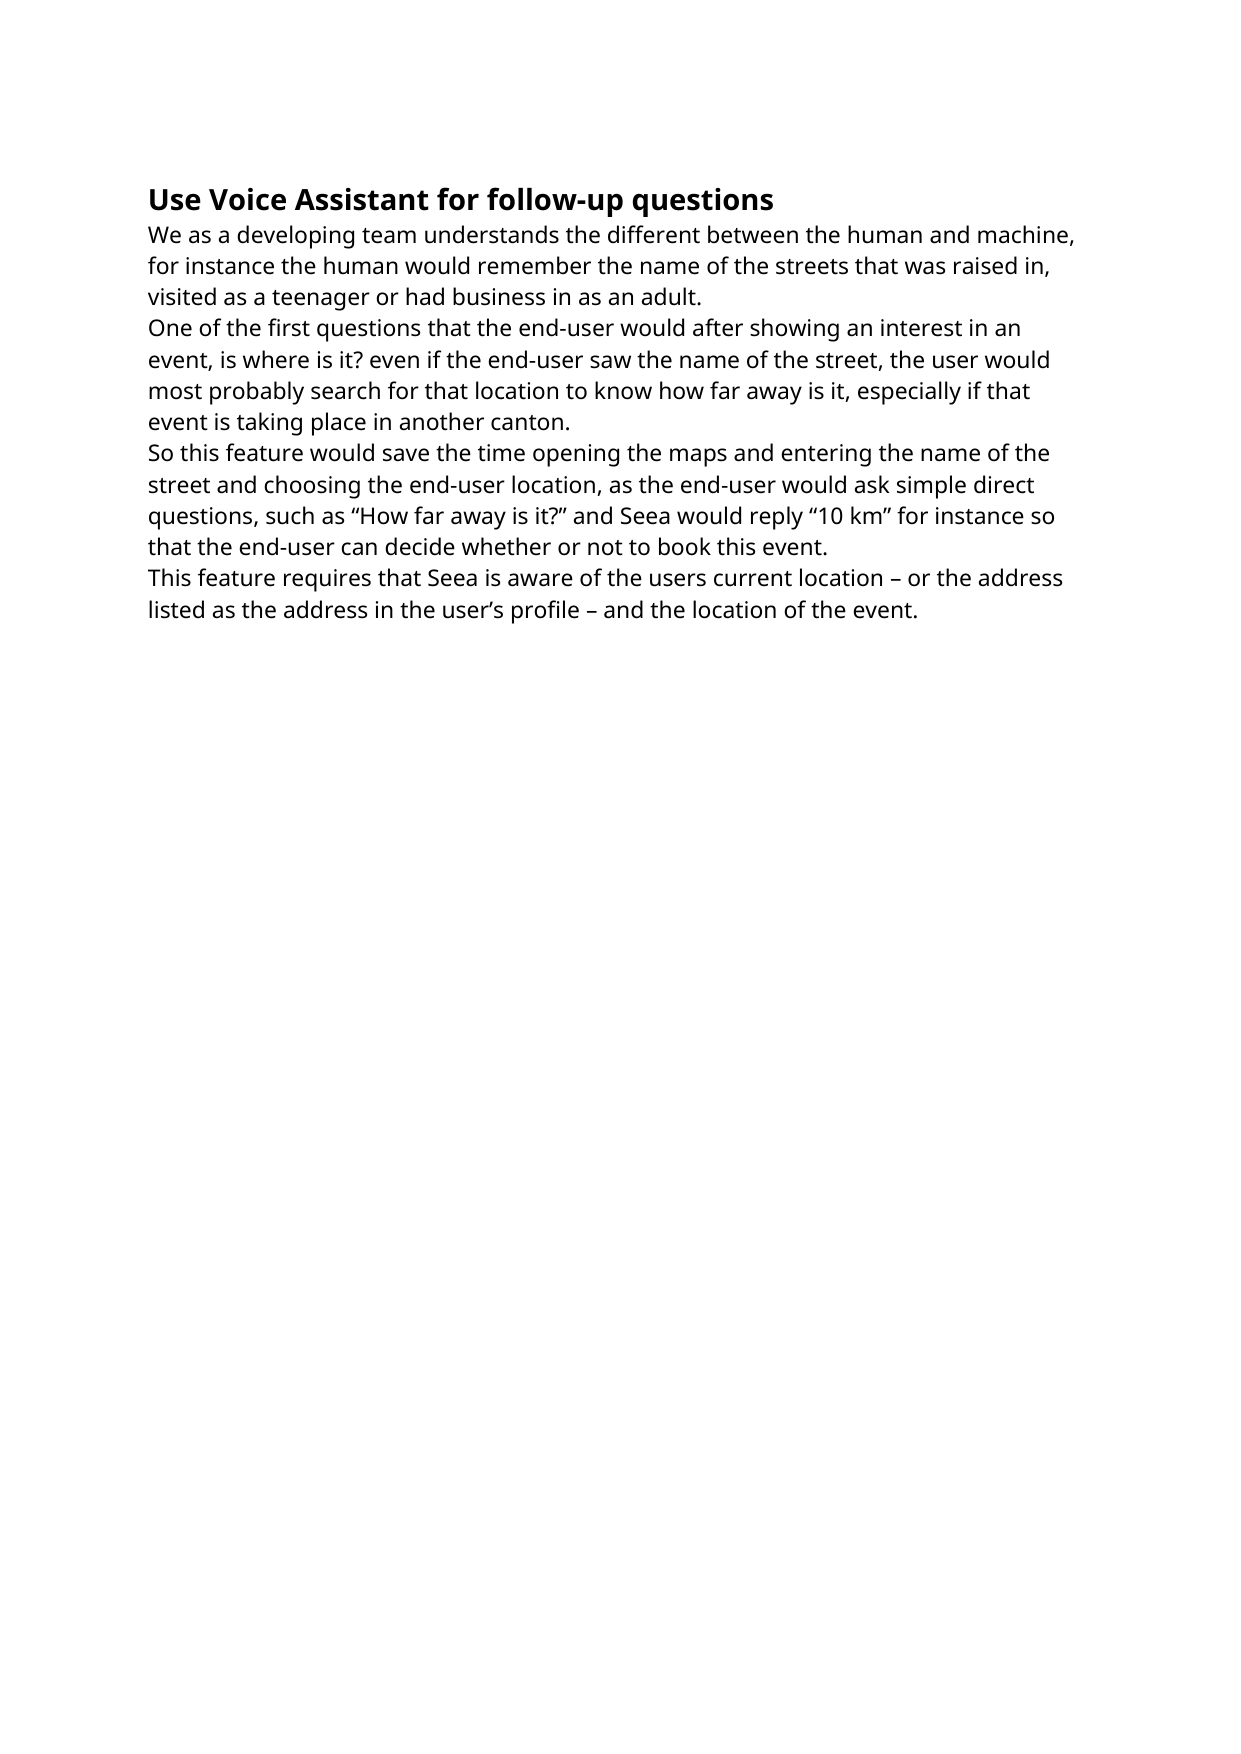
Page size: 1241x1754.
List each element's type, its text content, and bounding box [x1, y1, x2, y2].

text This feature requires that Seea is aware of the users current location – or the address listed as the address in the user’s profile – and the location of the event. [148, 562, 1093, 625]
text Use Voice Assistant for follow-up questions [148, 179, 1093, 218]
text We as a developing team understands the different between the human and machine, for instance the human would remember the name of the streets that was raised in, visited as a teenager or had business in as an adult. [148, 218, 1093, 312]
text So this feature would save the time opening the maps and entering the name of the street and choosing the end-user location, as the end-user would ask simple direct questions, such as “How far away is it?” and Seea would reply “10 km” for instance so that the end-user can decide whether or not to book this event. [148, 437, 1093, 562]
text One of the first questions that the end-user would after showing an interest in an event, is where is it? even if the end-user saw the name of the street, the user would most probably search for that location to know how far away is it, especially if that event is taking place in another canton. [148, 312, 1093, 437]
